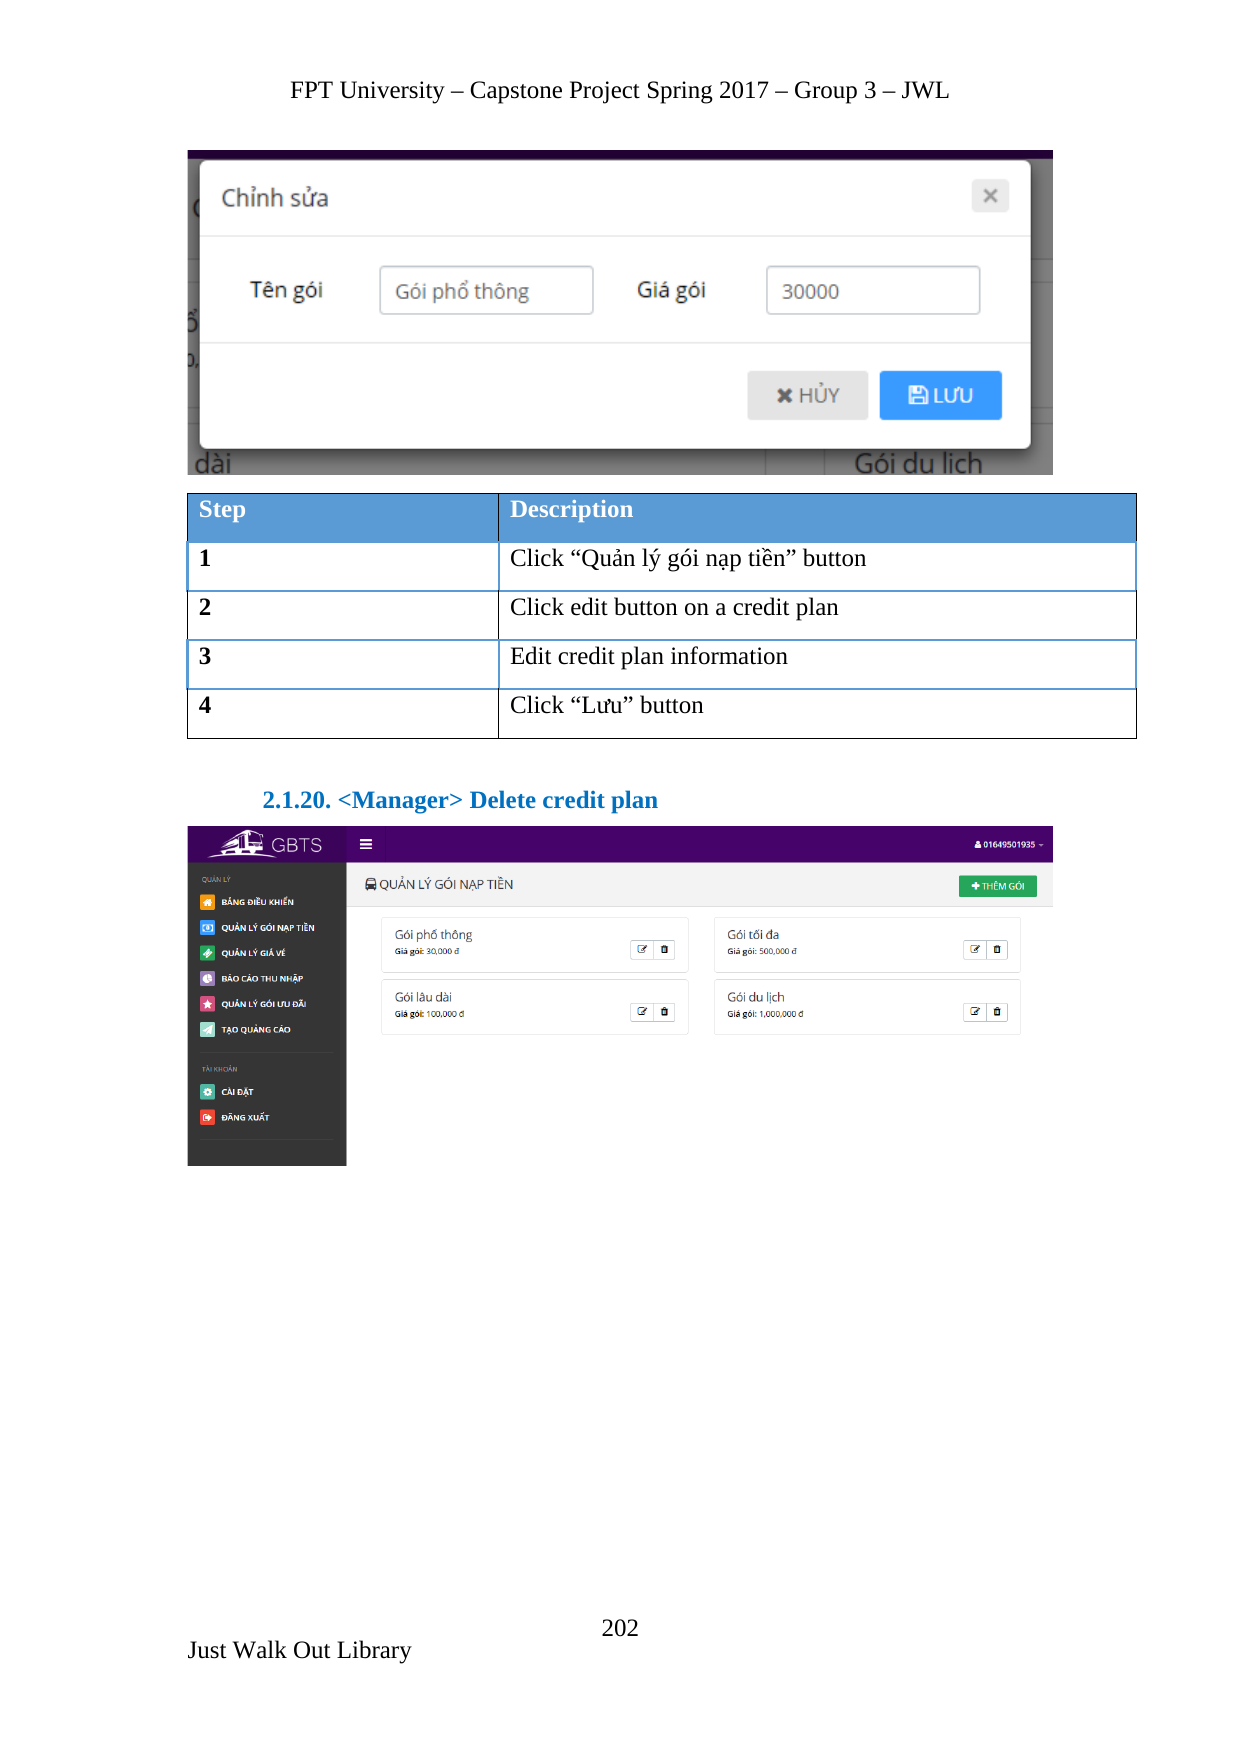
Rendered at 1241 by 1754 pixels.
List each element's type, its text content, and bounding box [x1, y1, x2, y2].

picture [187, 826, 1053, 1166]
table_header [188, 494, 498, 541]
picture [187, 150, 1053, 475]
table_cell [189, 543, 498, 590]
text <Manager> Delete credit plan [262, 786, 1053, 814]
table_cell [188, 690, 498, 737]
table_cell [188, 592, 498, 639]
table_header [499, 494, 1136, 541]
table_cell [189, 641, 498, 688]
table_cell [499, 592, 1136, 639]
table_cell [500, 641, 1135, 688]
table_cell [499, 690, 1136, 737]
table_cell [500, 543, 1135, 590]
